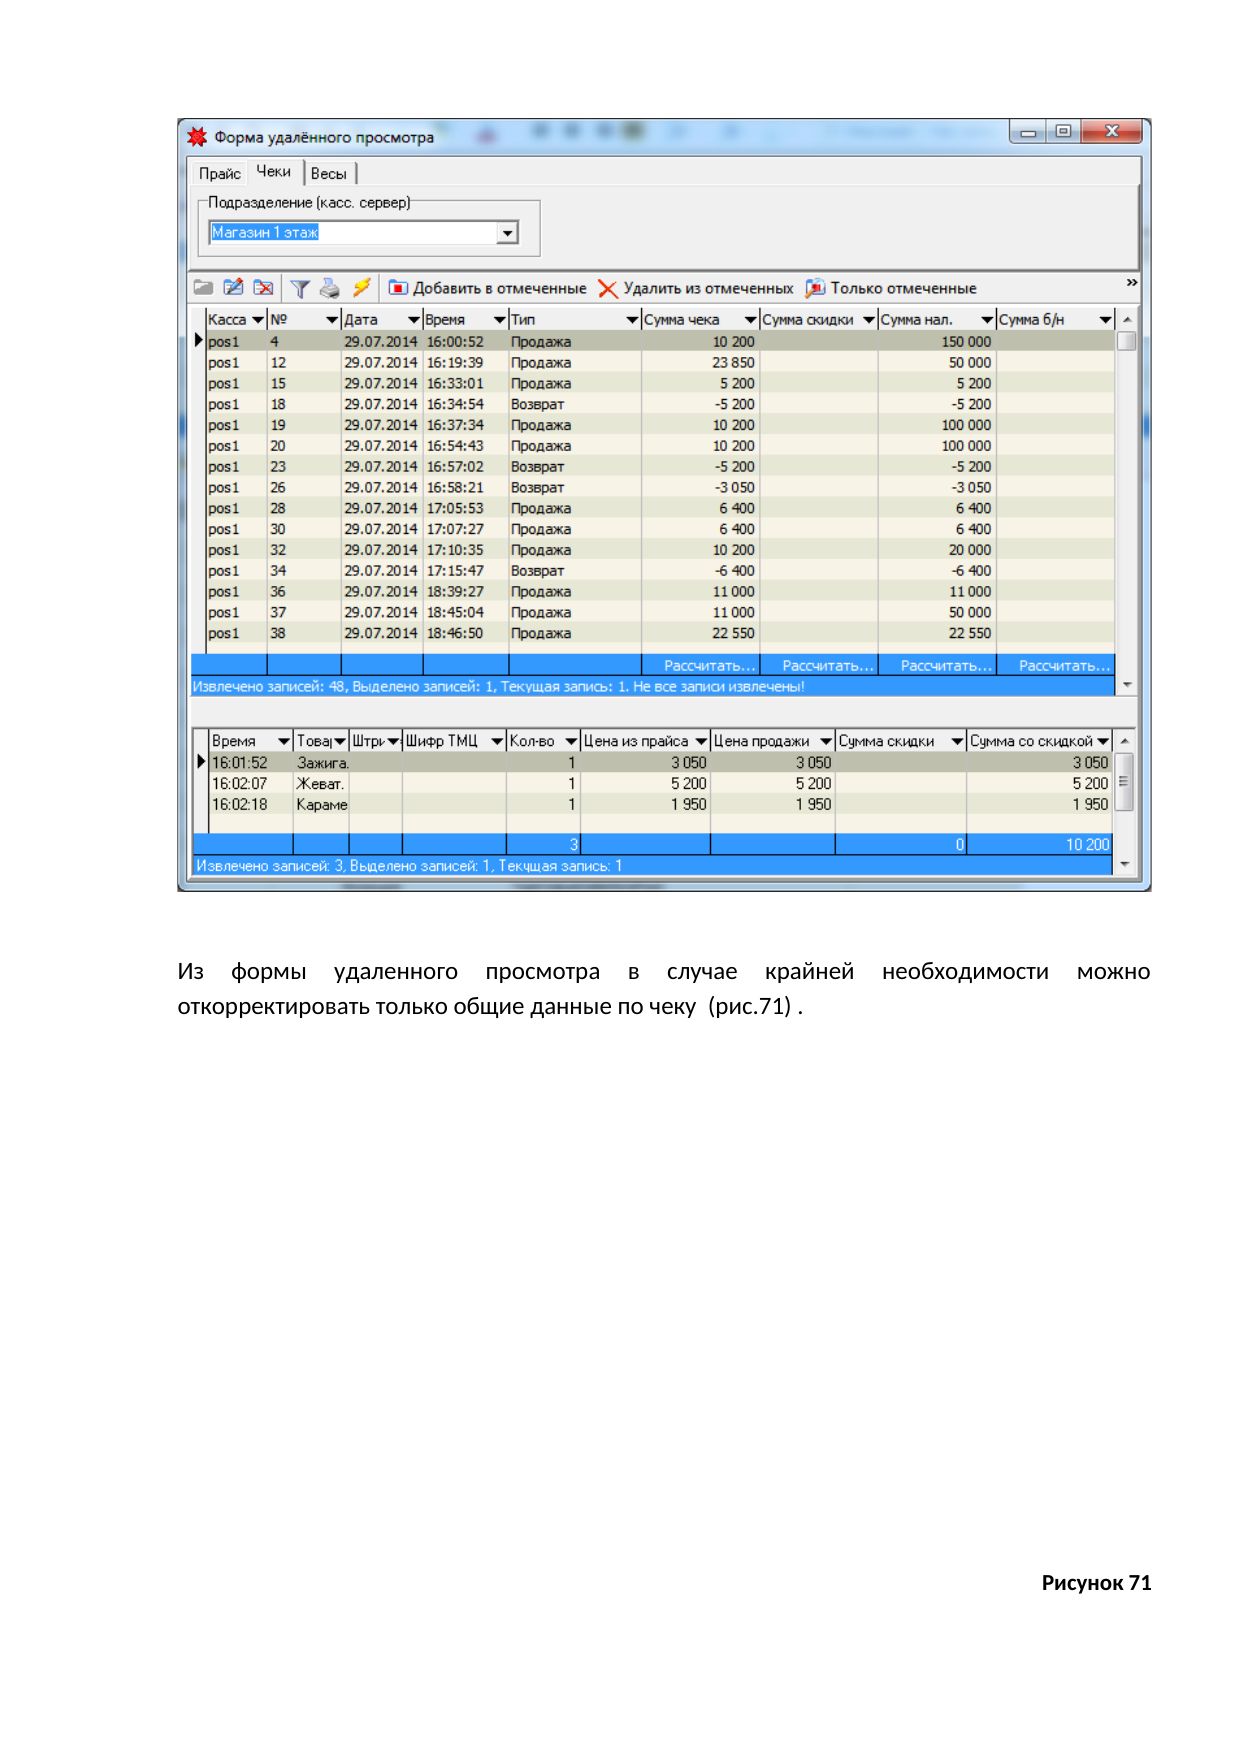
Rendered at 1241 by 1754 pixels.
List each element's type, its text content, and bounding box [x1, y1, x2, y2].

text Из формы удаленного просмотра в случае крайней необходимости можно откорректировать только общие данные по чеку (рис.71) . [177, 956, 1152, 1021]
picture [177, 118, 1152, 892]
text Рисунок 71 [177, 1568, 1152, 1596]
